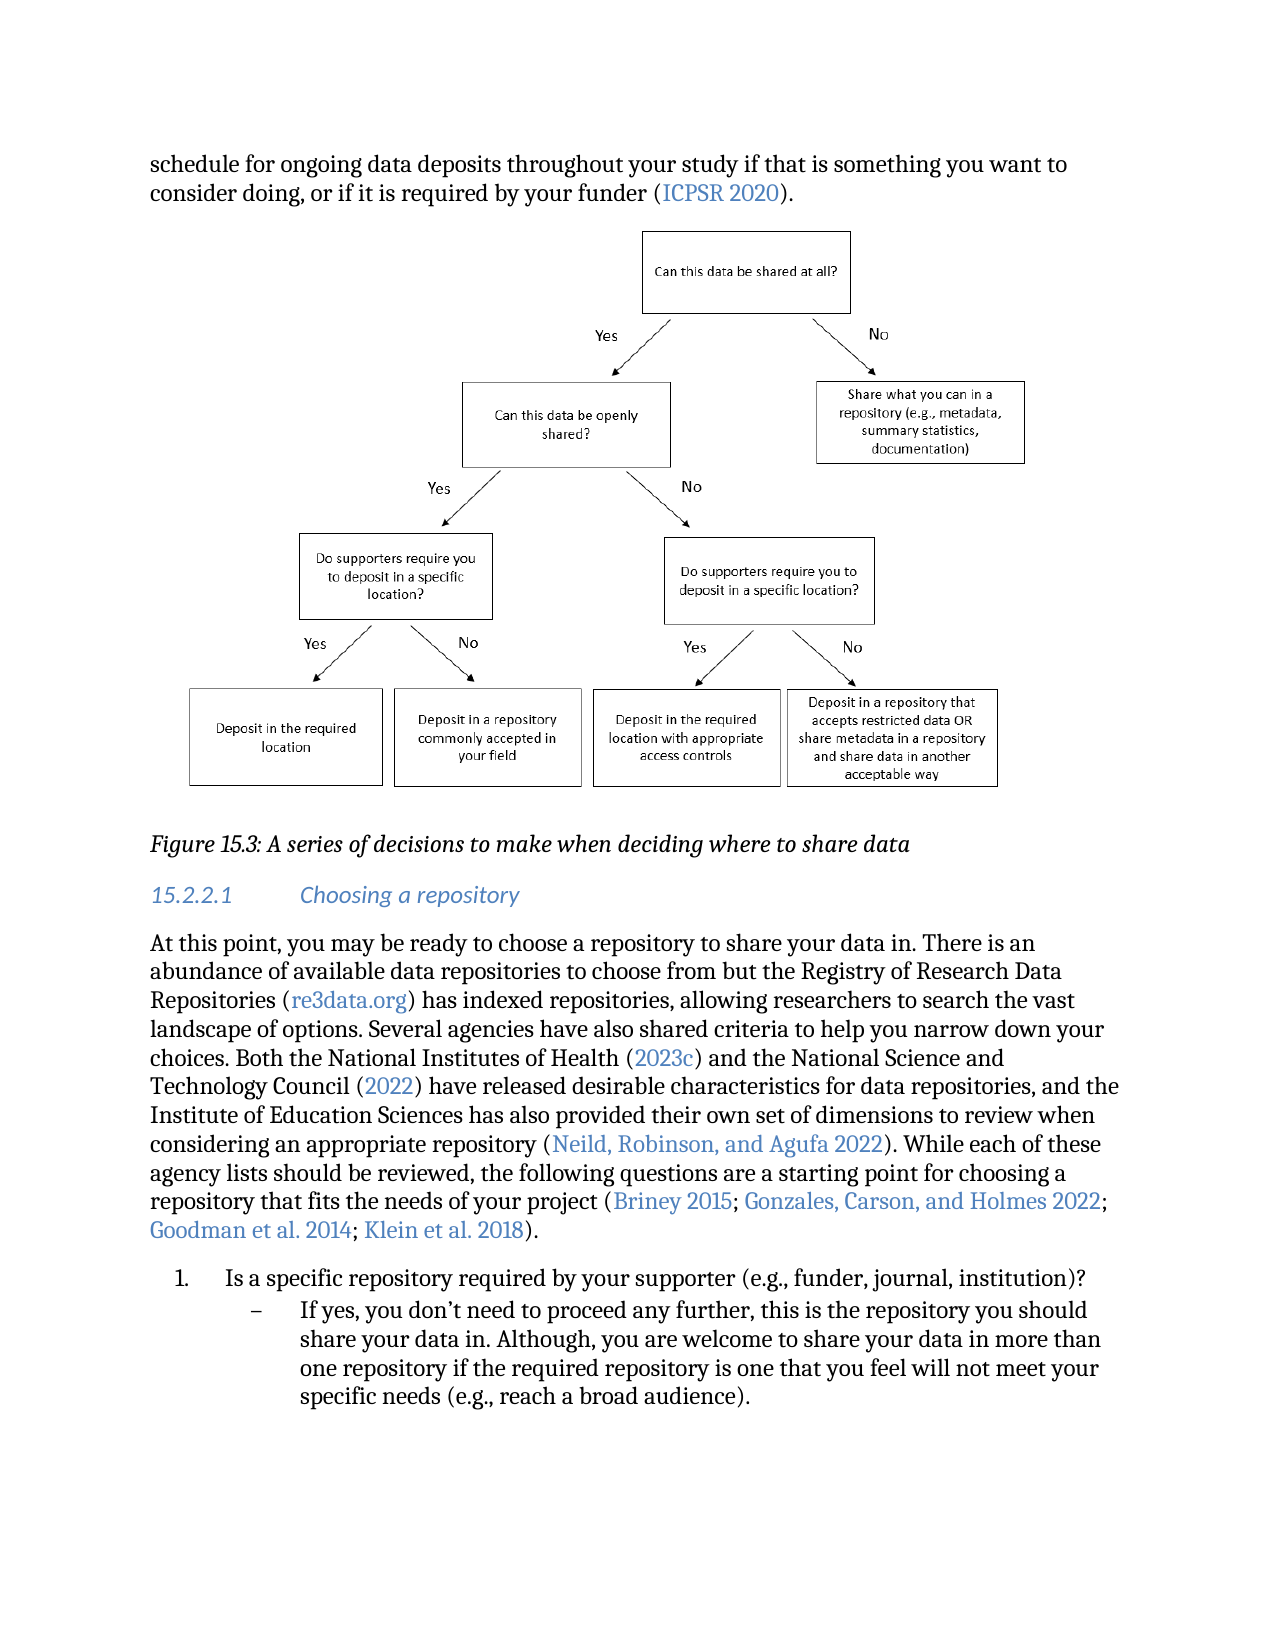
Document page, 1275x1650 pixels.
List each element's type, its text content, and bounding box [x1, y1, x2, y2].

list Is a specific repository required by your supporter (e.g., funder, journal, institution)? [175, 1263, 1125, 1292]
list If yes, you don’t need to proceed any further, this is the repository you should share your data in. Although, you are welcome to share your data in more than one repository if the required repository is one that you feel will not meet your specific needs (e.g., reach a broad audience). [250, 1296, 1125, 1411]
picture [168, 226, 1044, 809]
subtitle 15.2.2.1 Choosing a repository [150, 879, 1125, 910]
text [150, 150, 1125, 207]
text Figure 15.3: A series of decisions to make when deciding where to share data [150, 829, 1125, 858]
text At this point, you may be ready to choose a repository to share your data in. There is an abundance of available data repositories to choose from but the Registry of Research Data Repositories (re3data.org) has indexed repositories, allowing researchers to search the vast landscape of options. Several agencies have also shared criteria to help you narrow down your choices. Both the National Institutes of Health (2023c) and the National Science and Technology Council (2022) have released desirable characteristics for data repositories, and the Institute of Education Sciences has also provided their own set of dimensions to review when considering an appropriate repository (Neild, Robinson, and Agufa 2022). While each of these agency lists should be reviewed, the following questions are a starting point for choosing a repository that fits the needs of your project (Briney 2015; Gonzales, Carson, and Holmes 2022; Goodman et al. 2014; Klein et al. 2018). [150, 928, 1125, 1245]
